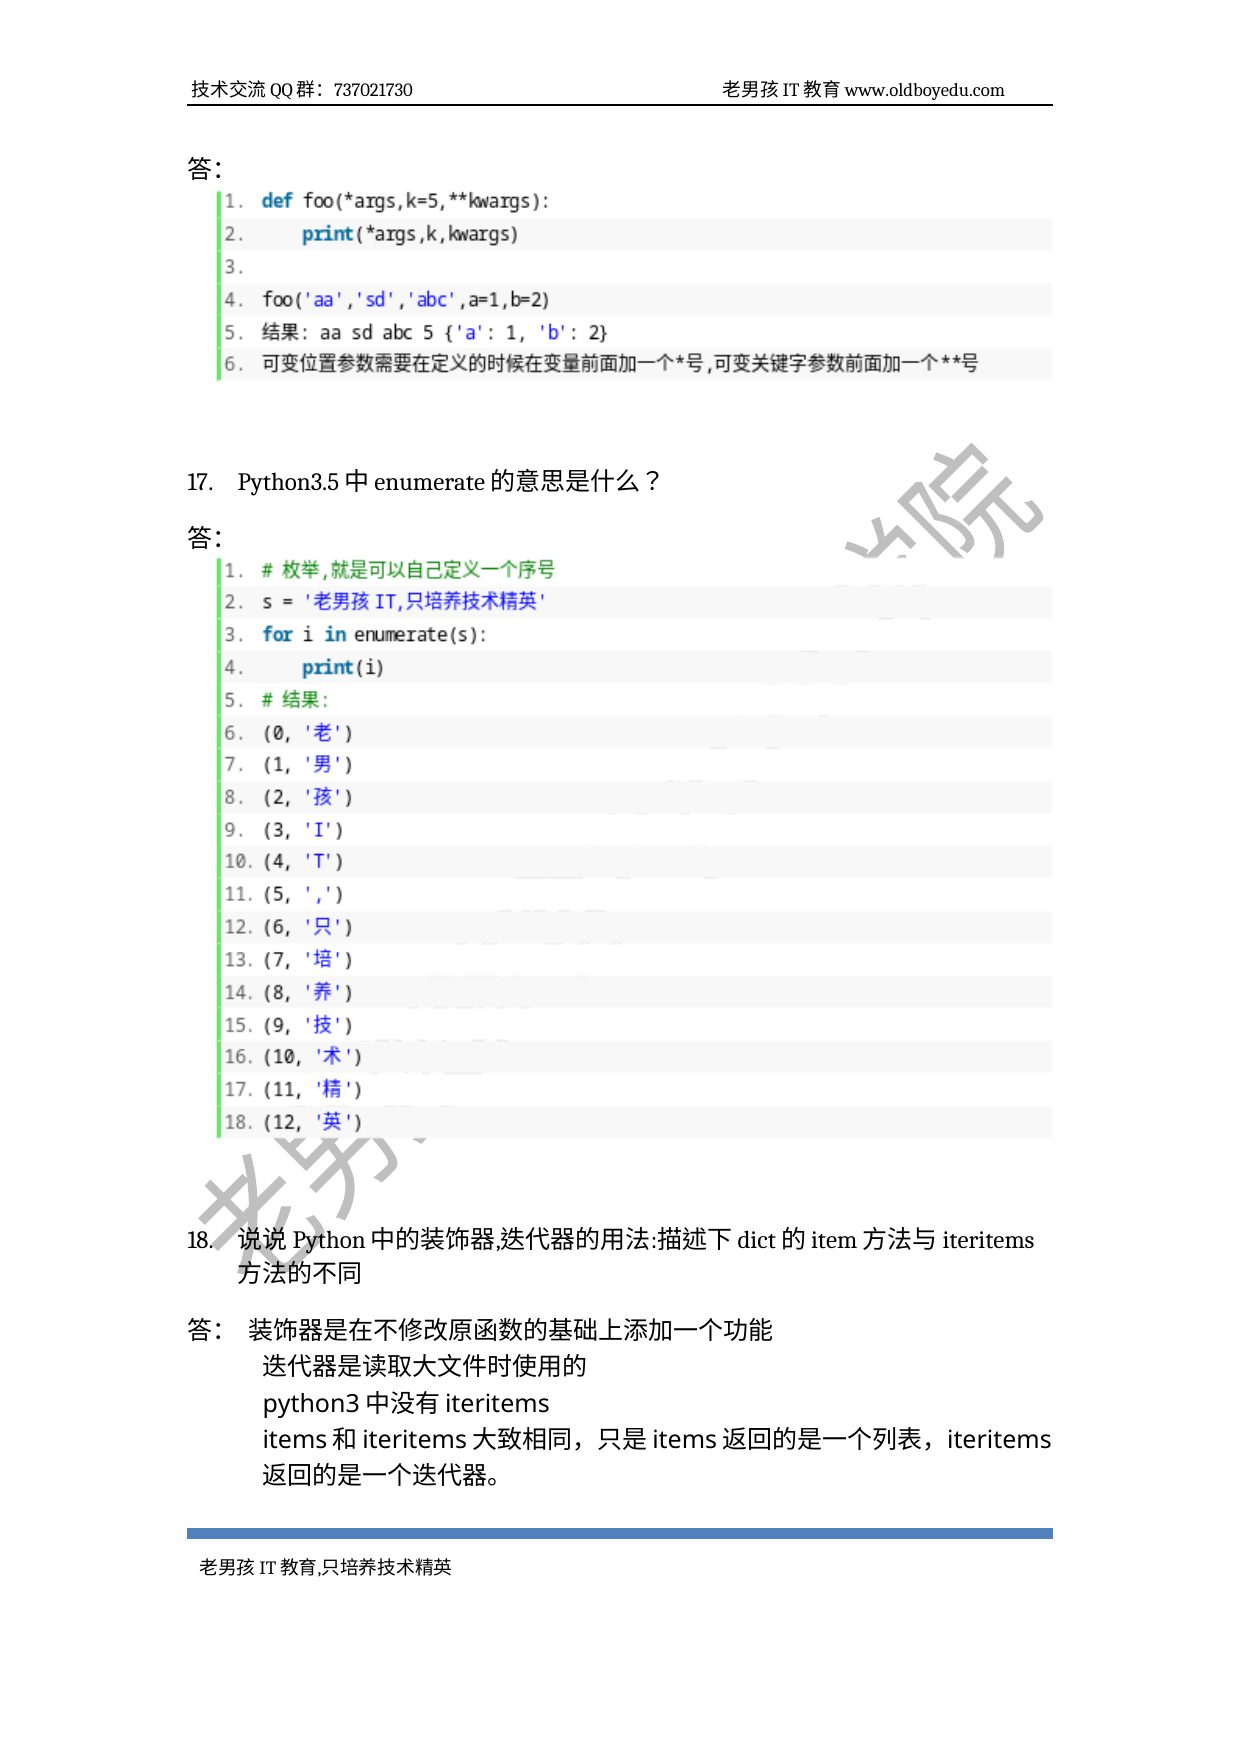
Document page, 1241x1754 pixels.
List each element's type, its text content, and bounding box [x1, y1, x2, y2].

text 答： [187, 518, 1053, 1201]
text 答： 装饰器是在不修改原函数的基础上添加一个功能 [187, 1311, 1053, 1347]
text items和iteritems大致相同，只是items返回的是一个列表，iteritems返回的是一个迭代器。 [262, 1419, 1053, 1492]
text 迭代器是读取大文件时使用的 [262, 1347, 1053, 1383]
list 说说Python中的装饰器,迭代器的用法:描述下dict的item方法与iteritems方法的不同 [187, 1222, 1053, 1290]
text python3中没有iteritems [262, 1383, 1053, 1419]
list Python3.5中enumerate的意思是什么？ [187, 463, 1053, 497]
text 答： [187, 150, 1053, 442]
